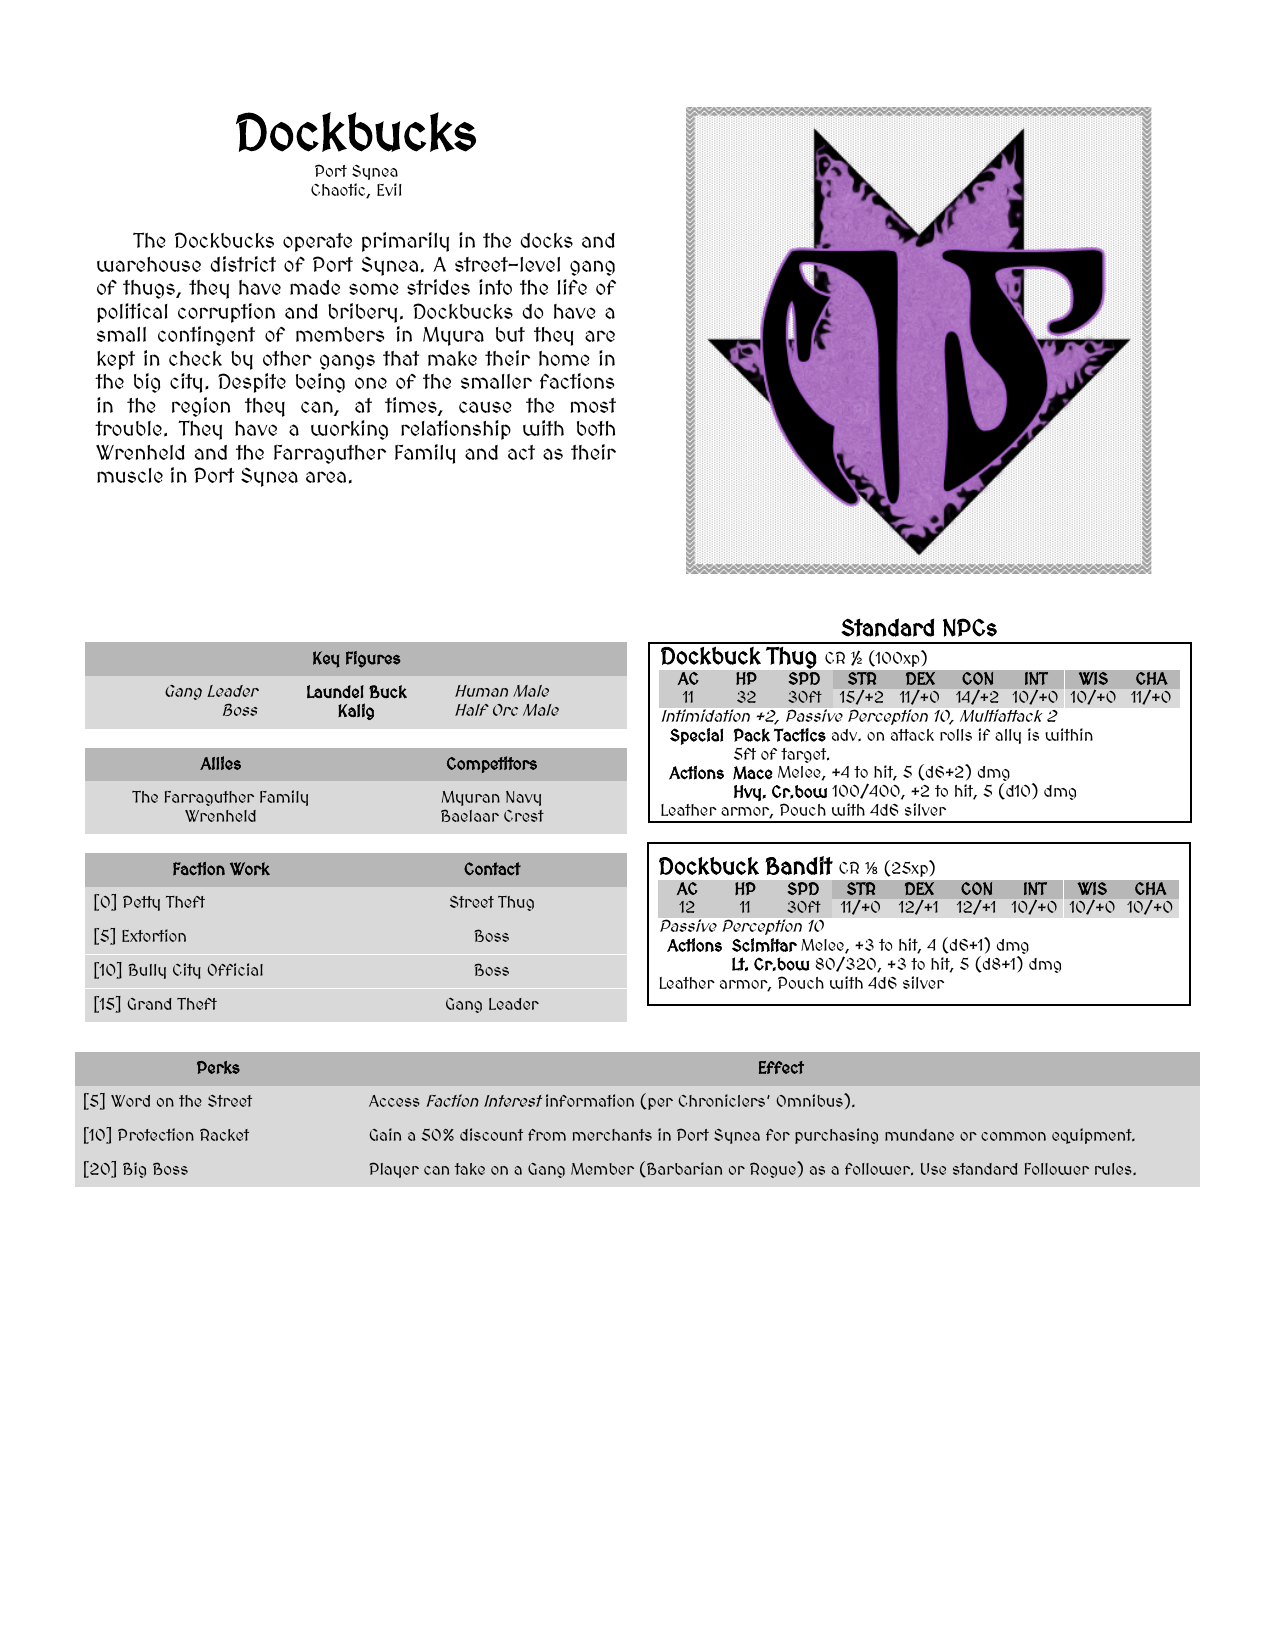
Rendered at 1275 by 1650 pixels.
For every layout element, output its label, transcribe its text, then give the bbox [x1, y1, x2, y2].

table_cell [10] Protection Racket [75, 1119, 361, 1153]
table_header Effect [361, 1052, 1200, 1086]
table_cell Gain a 50% discount from merchants in Port Synea for purchasing mundane or common equipment. [361, 1119, 1200, 1153]
picture [686, 107, 1152, 574]
table_header [75, 606, 637, 1033]
table_cell Access Faction Interest information (per Chroniclers’ Omnibus). [361, 1086, 1200, 1119]
table_header Perks [75, 1052, 361, 1086]
table_header Dockbucks Port Synea Chaotic, Evil [75, 97, 637, 584]
table_cell [5] Word on the Street [75, 1086, 361, 1119]
table_header [638, 97, 1200, 584]
table_cell Player can take on a Gang Member (Barbarian or Rogue) as a follower. Use standard Follower rules. [361, 1153, 1200, 1187]
table_cell [20] Big Boss [75, 1153, 361, 1187]
table_header Standard NPCs [638, 606, 1200, 1033]
